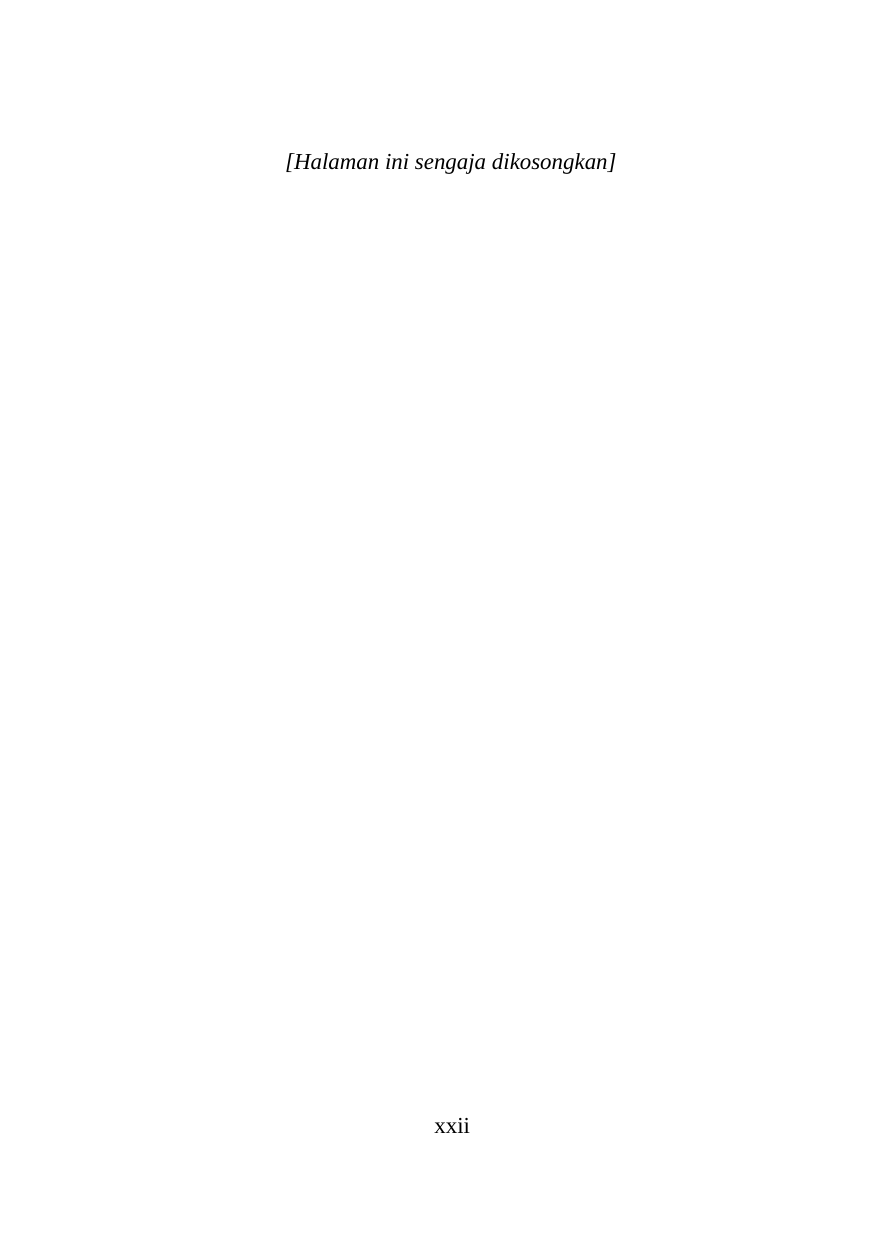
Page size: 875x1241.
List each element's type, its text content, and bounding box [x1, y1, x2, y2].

text [Halaman ini sengaja dikosongkan] [148, 148, 756, 174]
